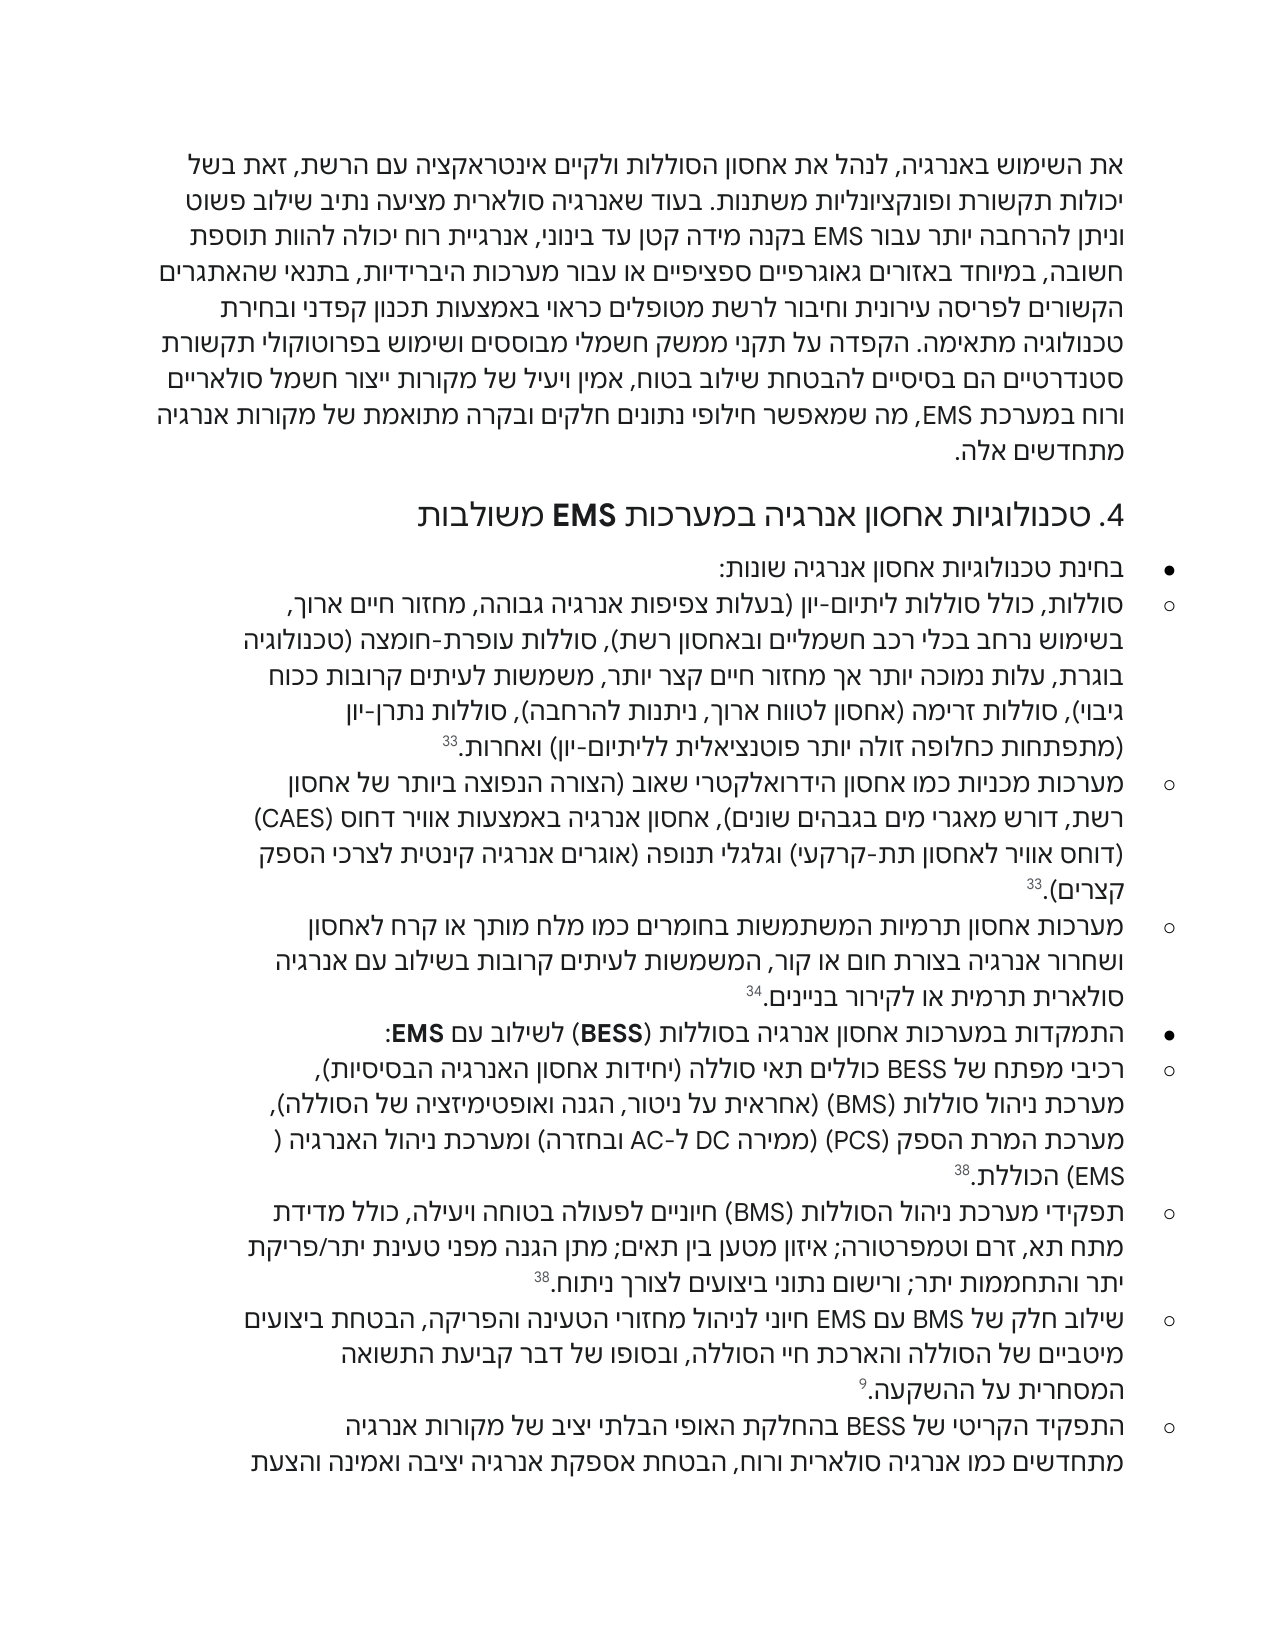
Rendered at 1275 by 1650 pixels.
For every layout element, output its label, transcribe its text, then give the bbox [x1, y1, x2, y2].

list שילוב חלק של BMS עם EMS חיוני לניהול מחזורי הטעינה והפריקה, הבטחת ביצועים מיטביים של הסוללה והארכת חיי הסוללה, ובסופו של דבר קביעת התשואה המסחרית על ההשקעה.9 [241, 1304, 1162, 1407]
list בחינת טכנולוגיות אחסון אנרגיה שונות: [198, 554, 1162, 585]
list מערכות אחסון תרמיות המשתמשות בחומרים כמו מלח מותך או קרח לאחסון ושחרור אנרגיה בצורת חום או קור, המשמשות לעיתים קרובות בשילוב עם אנרגיה סולארית תרמית או לקירור בניינים.34 [241, 911, 1162, 1014]
list מערכות מכניות כמו אחסון הידרואלקטרי שאוב (הצורה הנפוצה ביותר של אחסון רשת, דורש מאגרי מים בגבהים שונים), אחסון אנרגיה באמצעות אוויר דחוס (CAES) (דוחס אוויר לאחסון תת-קרקעי) וגלגלי תנופה (אוגרים אנרגיה קינטית לצרכי הספק קצרים).33 [241, 768, 1162, 907]
list התמקדות במערכות אחסון אנרגיה בסוללות (BESS) לשילוב עם EMS: [198, 1018, 1162, 1049]
list תפקידי מערכת ניהול הסוללות (BMS) חיוניים לפעולה בטוחה ויעילה, כולל מדידת מתח תא, זרם וטמפרטורה; איזון מטען בין תאים; מתן הגנה מפני טעינת יתר/פריקת יתר והתחממות יתר; ורישום נתוני ביצועים לצורך ניתוח.38 [241, 1197, 1162, 1299]
subtitle 4. טכנולוגיות אחסון אנרגיה במערכות EMS משולבות [150, 497, 1125, 536]
list רכיבי מפתח של BESS כוללים תאי סוללה (יחידות אחסון האנרגיה הבסיסיות), מערכת ניהול סוללות (BMS) (אחראית על ניטור, הגנה ואופטימיזציה של הסוללה), מערכת המרת הספק (PCS) (ממירה DC ל-AC ובחזרה) ומערכת ניהול האנרגיה (EMS) הכוללת.38 [241, 1054, 1162, 1192]
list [241, 1411, 1162, 1478]
list סוללות, כולל סוללות ליתיום-יון (בעלות צפיפות אנרגיה גבוהה, מחזור חיים ארוך, בשימוש נרחב בכלי רכב חשמליים ובאחסון רשת), סוללות עופרת-חומצה (טכנולוגיה בוגרת, עלות נמוכה יותר אך מחזור חיים קצר יותר, משמשות לעיתים קרובות ככוח גיבוי), סוללות זרימה (אחסון לטווח ארוך, ניתנות להרחבה), סוללות נתרן-יון (מתפתחות כחלופה זולה יותר פוטנציאלית לליתיום-יון) ואחרות.33 [241, 589, 1162, 764]
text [150, 150, 1125, 467]
